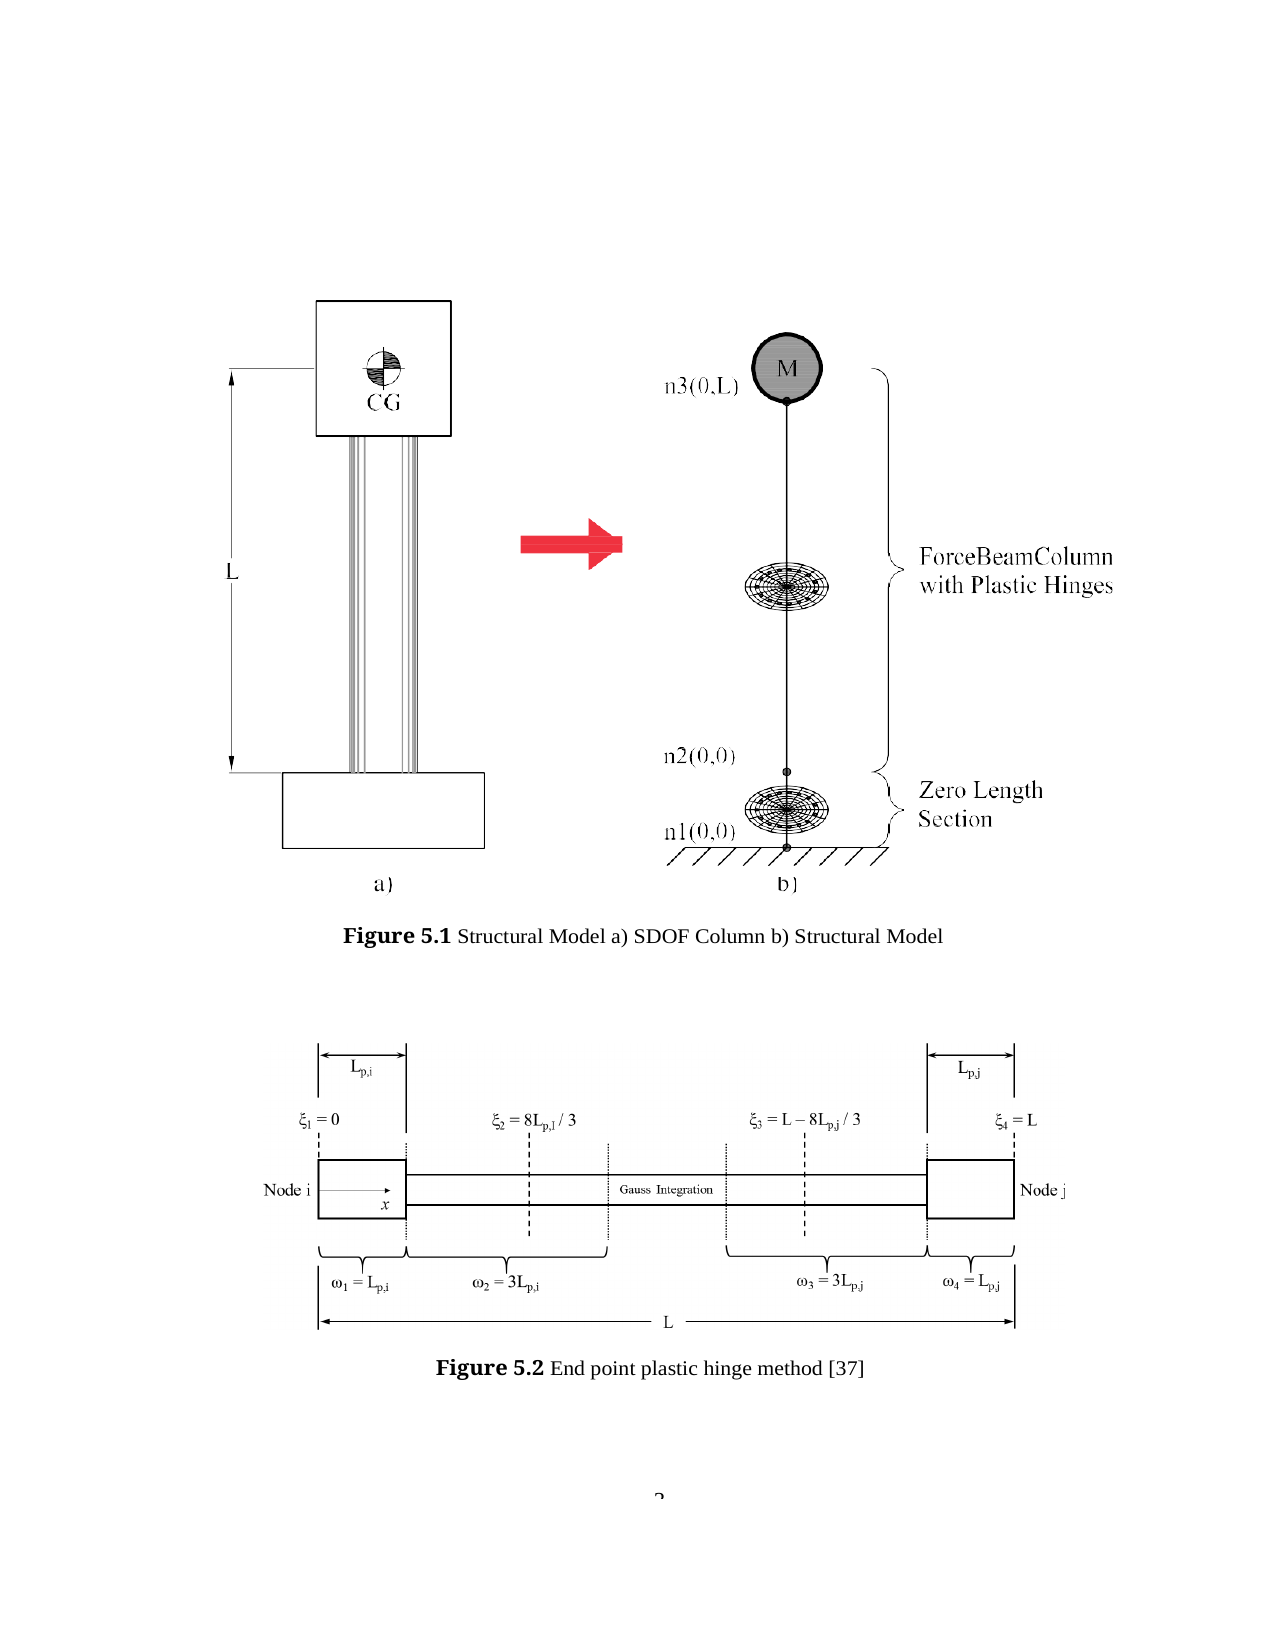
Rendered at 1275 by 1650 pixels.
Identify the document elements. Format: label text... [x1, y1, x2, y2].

picture [663, 332, 904, 866]
picture [374, 877, 392, 896]
picture [919, 546, 1113, 565]
text Figure 5.1 Structural Model a) SDOF Column b) Structural Model [343, 921, 1200, 950]
picture [776, 877, 797, 896]
picture [919, 575, 1113, 598]
text Figure 5.2 End point plastic hinge method [37] [436, 1353, 1200, 1381]
picture [224, 300, 485, 849]
picture [263, 1043, 1065, 1330]
picture [520, 518, 623, 570]
picture [919, 780, 1043, 827]
